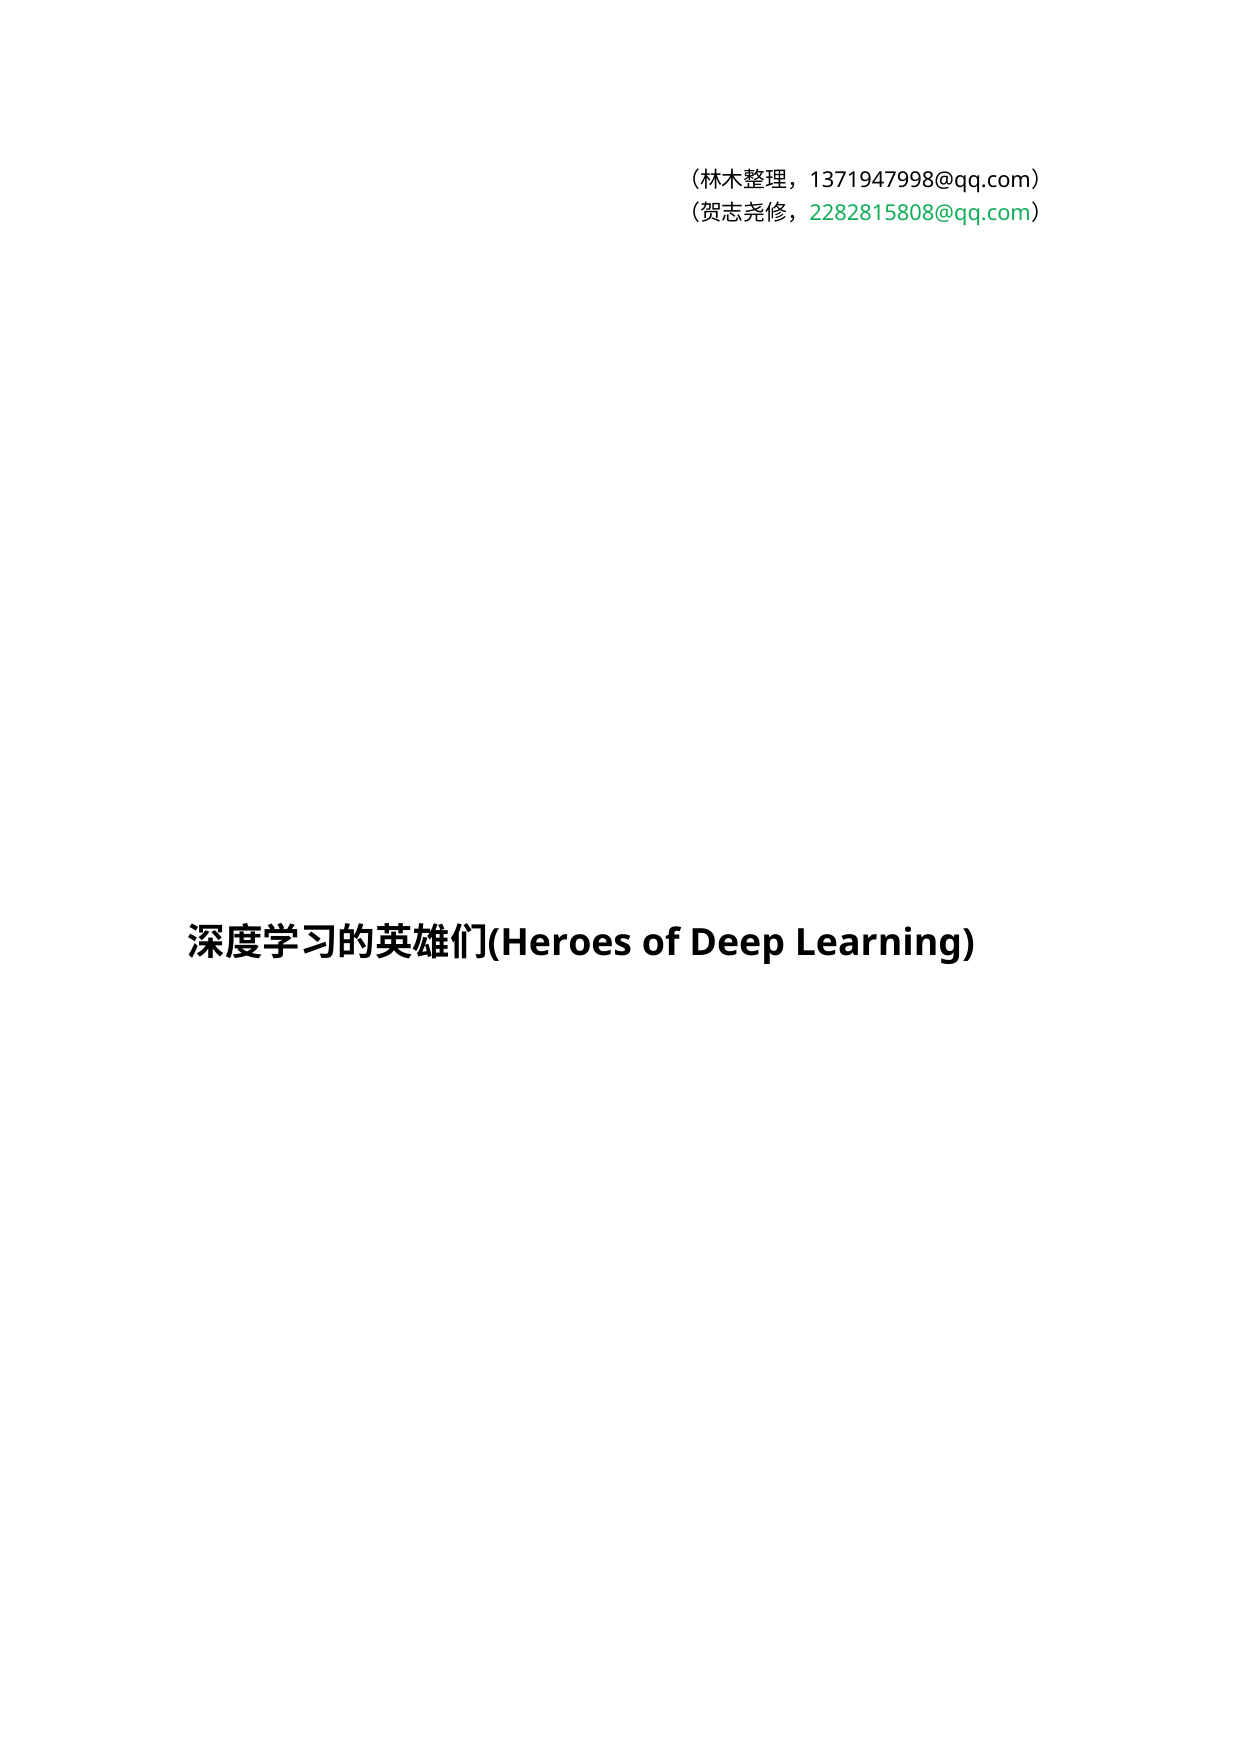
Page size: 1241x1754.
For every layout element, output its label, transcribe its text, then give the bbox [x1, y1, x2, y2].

text （林木整理，1371947998@qq.com） [187, 162, 1053, 194]
text （贺志尧修，2282815808@qq.com） [187, 194, 1053, 227]
subtitle 深度学习的英雄们(Heroes of Deep Learning) [187, 906, 1053, 971]
